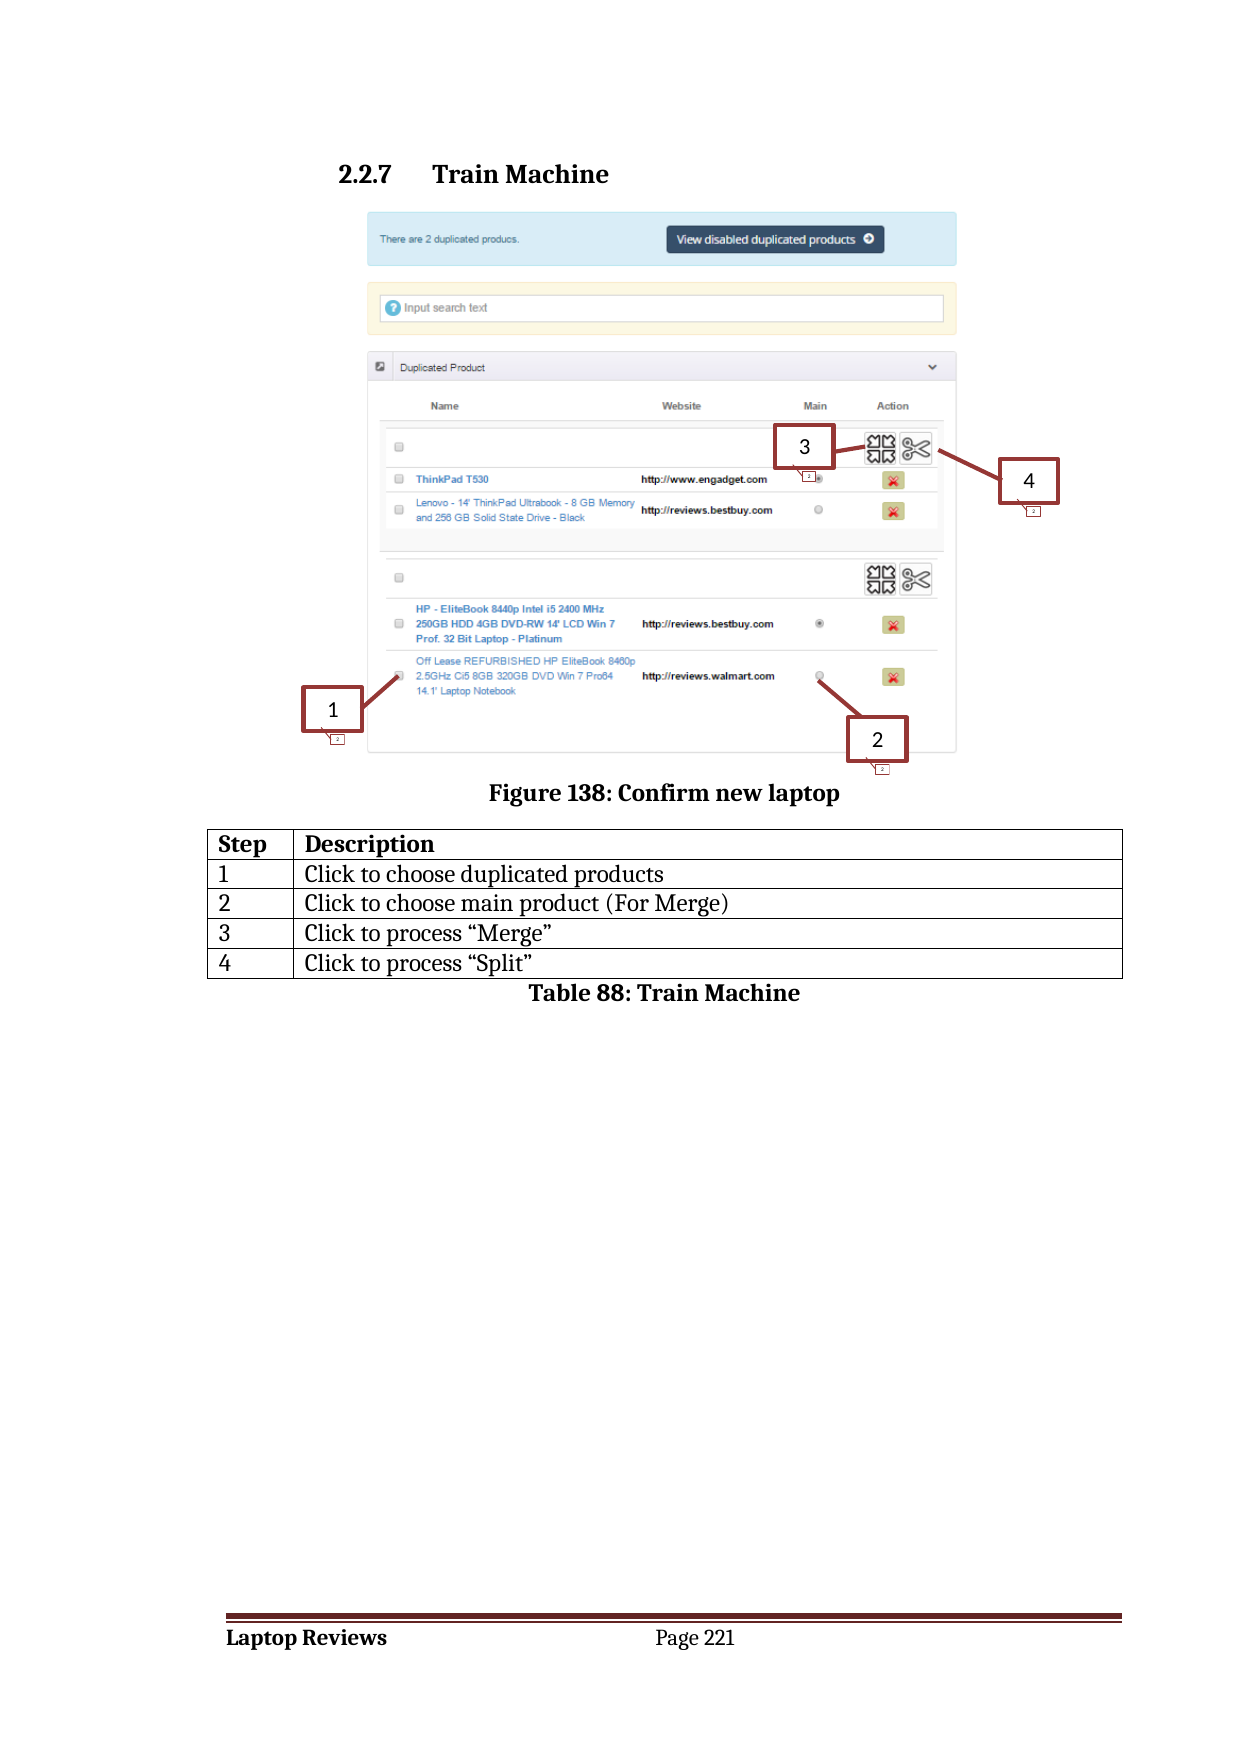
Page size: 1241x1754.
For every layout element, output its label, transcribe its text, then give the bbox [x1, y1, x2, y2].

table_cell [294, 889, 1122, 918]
text Table 88: Train Machine [207, 979, 1122, 1007]
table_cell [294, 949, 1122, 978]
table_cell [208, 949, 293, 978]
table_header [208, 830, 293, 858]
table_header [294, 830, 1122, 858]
subtitle Train Machine [338, 159, 1122, 191]
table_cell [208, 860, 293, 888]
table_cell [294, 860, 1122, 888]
picture [367, 198, 962, 754]
text Figure 138: Confirm new laptop [207, 779, 1122, 808]
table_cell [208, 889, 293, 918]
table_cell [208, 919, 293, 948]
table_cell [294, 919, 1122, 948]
